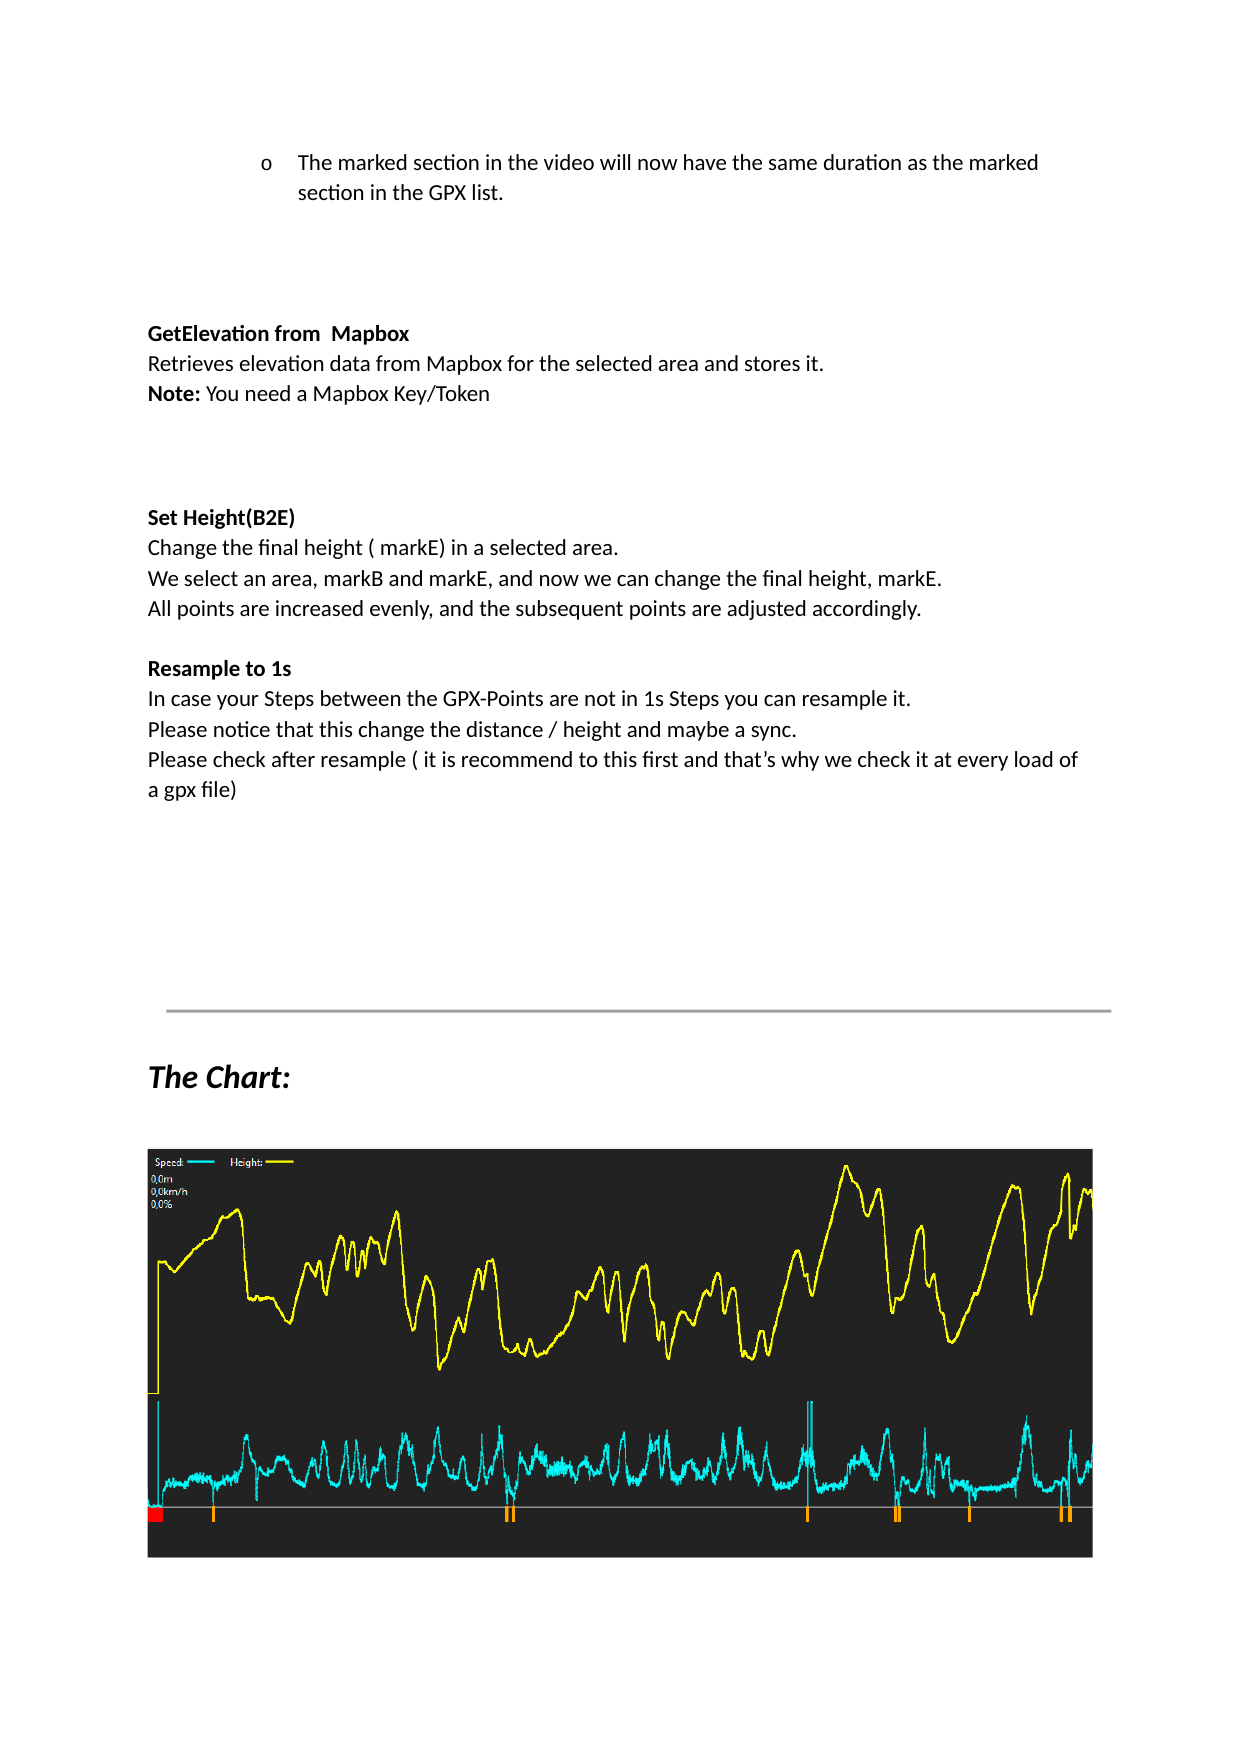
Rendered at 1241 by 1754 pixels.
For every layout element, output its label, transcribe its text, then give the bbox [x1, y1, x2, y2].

list The marked section in the video will now have the same duration as the marked section in the GPX list. [260, 148, 1093, 206]
text GetElevation from Mapbox Retrieves elevation data from Mapbox for the selected area and stores it. Note: You need a Mapbox Key/Token [148, 319, 1093, 438]
text The Chart: [148, 1056, 1093, 1097]
text Set Height(B2E) Change the final height ( markE) in a selected area. We select an area, markB and markE, and now we can change the final height, markE. All points are increased evenly, and the subsequent points are adjusted accordingly. Resample to 1s In case your Steps between the GPX-Points are not in 1s Steps you can resample it. Please notice that this change the distance / height and maybe a sync. Please check after resample ( it is recommend to this first and that’s why we check it at every load of a gpx file) [148, 503, 1093, 803]
picture [147, 1147, 1093, 1558]
